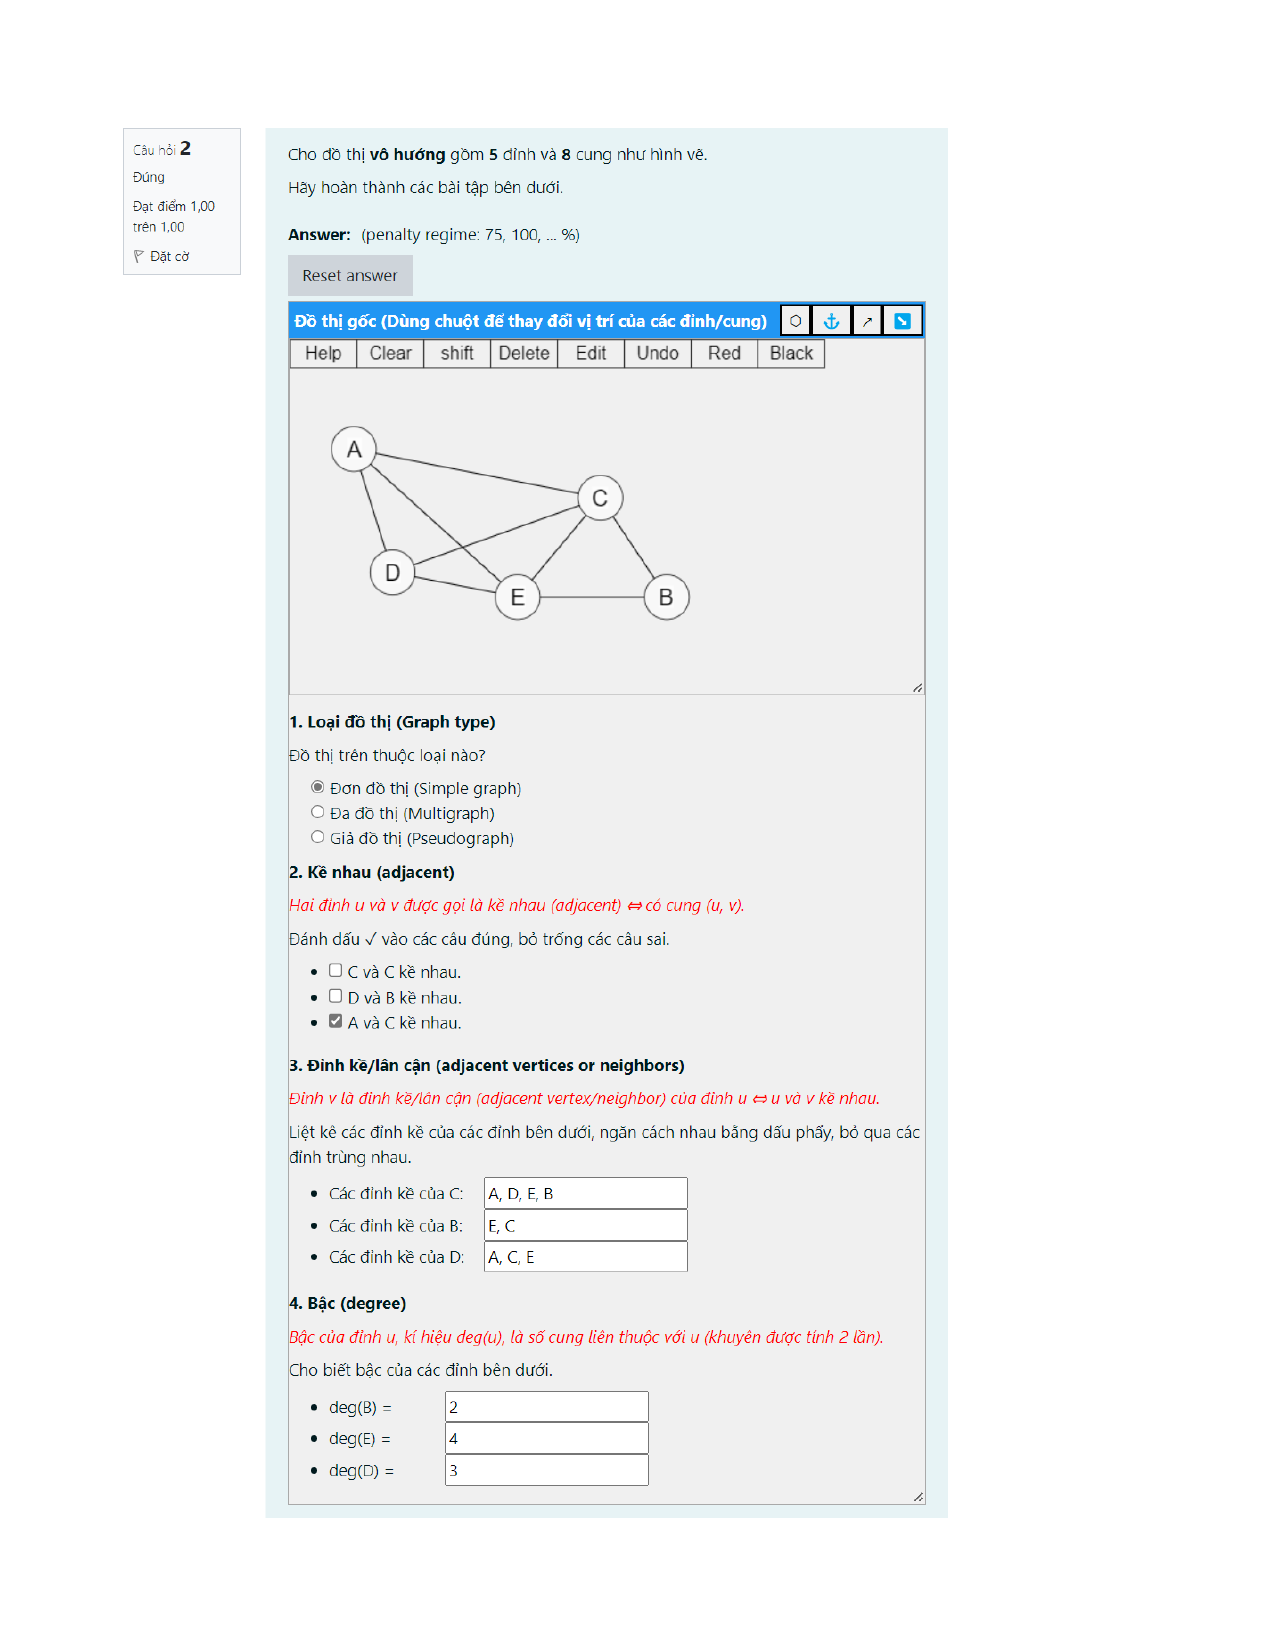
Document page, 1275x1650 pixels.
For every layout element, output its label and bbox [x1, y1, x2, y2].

picture [118, 118, 963, 1532]
